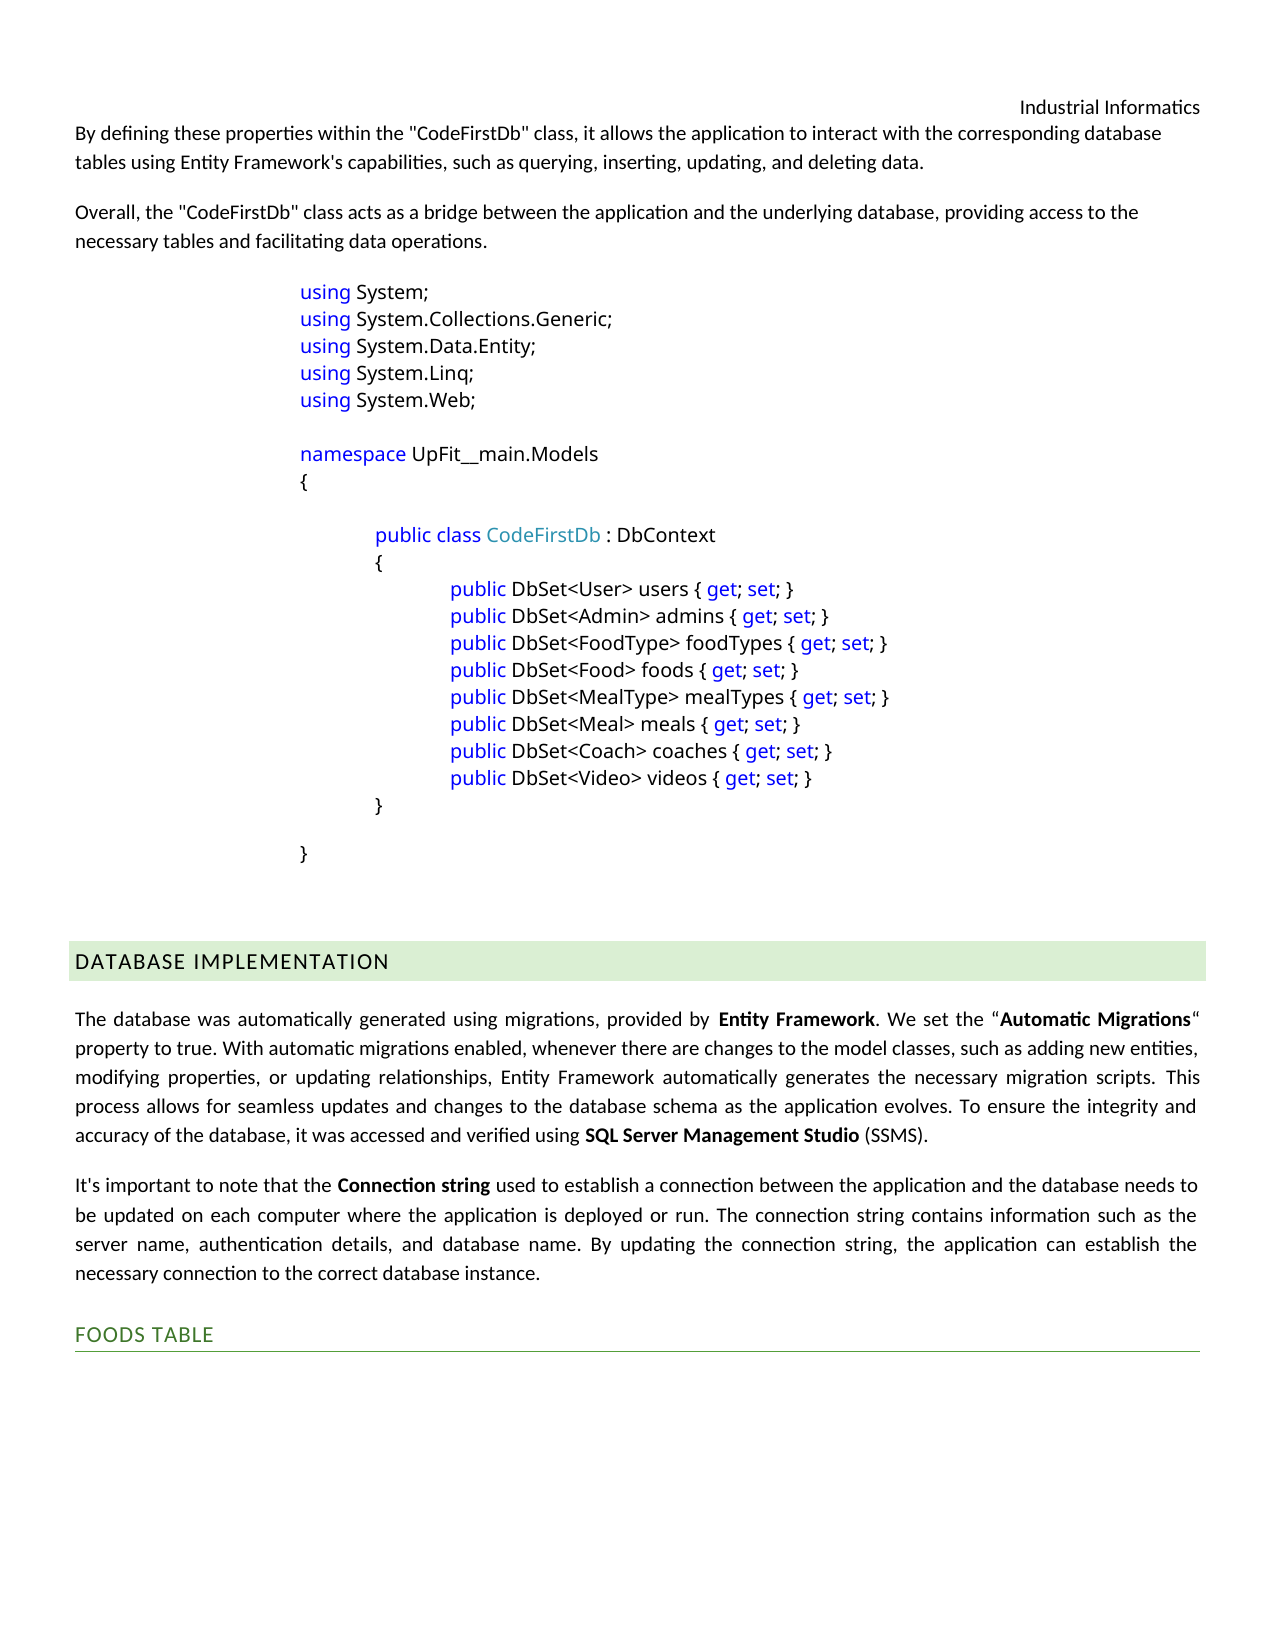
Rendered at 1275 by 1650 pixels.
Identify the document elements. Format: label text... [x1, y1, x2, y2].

text It's important to note that the Connection string used to establish a connection between the application and the database needs to be updated on each computer where the application is deployed or run. The connection string contains information such as the server name, authentication details, and database name. By updating the connection string, the application can establish the necessary connection to the correct database instance. [75, 1173, 1200, 1286]
text { [375, 548, 1200, 575]
text public DbSet<Admin> admins { get; set; } [450, 602, 1200, 629]
text } [375, 791, 1200, 818]
text public DbSet<Video> videos { get; set; } [450, 764, 1200, 791]
text using System.Data.Entity; [300, 332, 1200, 359]
text public class CodeFirstDb : DbContext [375, 521, 1200, 548]
text using System.Collections.Generic; [300, 305, 1200, 332]
text public DbSet<MealType> mealTypes { get; set; } [450, 683, 1200, 710]
text } [300, 839, 1200, 866]
text public DbSet<Food> foods { get; set; } [450, 656, 1200, 683]
text public DbSet<FoodType> foodTypes { get; set; } [450, 629, 1200, 656]
subtitle Database implementation [75, 947, 1200, 975]
text public DbSet<Meal> meals { get; set; } [450, 710, 1200, 737]
text using System.Web; [300, 386, 1200, 413]
text public DbSet<Coach> coaches { get; set; } [450, 737, 1200, 764]
text The database was automatically generated using migrations, provided by Entity Framework. We set the “Automatic Migrations“ property to true. With automatic migrations enabled, whenever there are changes to the model classes, such as adding new entities, modifying properties, or updating relationships, Entity Framework automatically generates the necessary migration scripts. This process allows for seamless updates and changes to the database schema as the application evolves. To ensure the integrity and accuracy of the database, it was accessed and verified using SQL Server Management Studio (SSMS). [75, 1006, 1200, 1148]
text { [300, 467, 1200, 494]
subtitle Foods table [75, 1321, 1200, 1351]
text using System.Linq; [300, 359, 1200, 386]
text By defining these properties within the "CodeFirstDb" class, it allows the application to interact with the corresponding database tables using Entity Framework's capabilities, such as querying, inserting, updating, and deleting data. [75, 120, 1200, 174]
text namespace UpFit__main.Models [300, 440, 1200, 467]
text using System; [300, 278, 1200, 305]
text public DbSet<User> users { get; set; } [450, 575, 1200, 602]
text Overall, the "CodeFirstDb" class acts as a bridge between the application and the underlying database, providing access to the necessary tables and facilitating data operations. [75, 199, 1200, 254]
